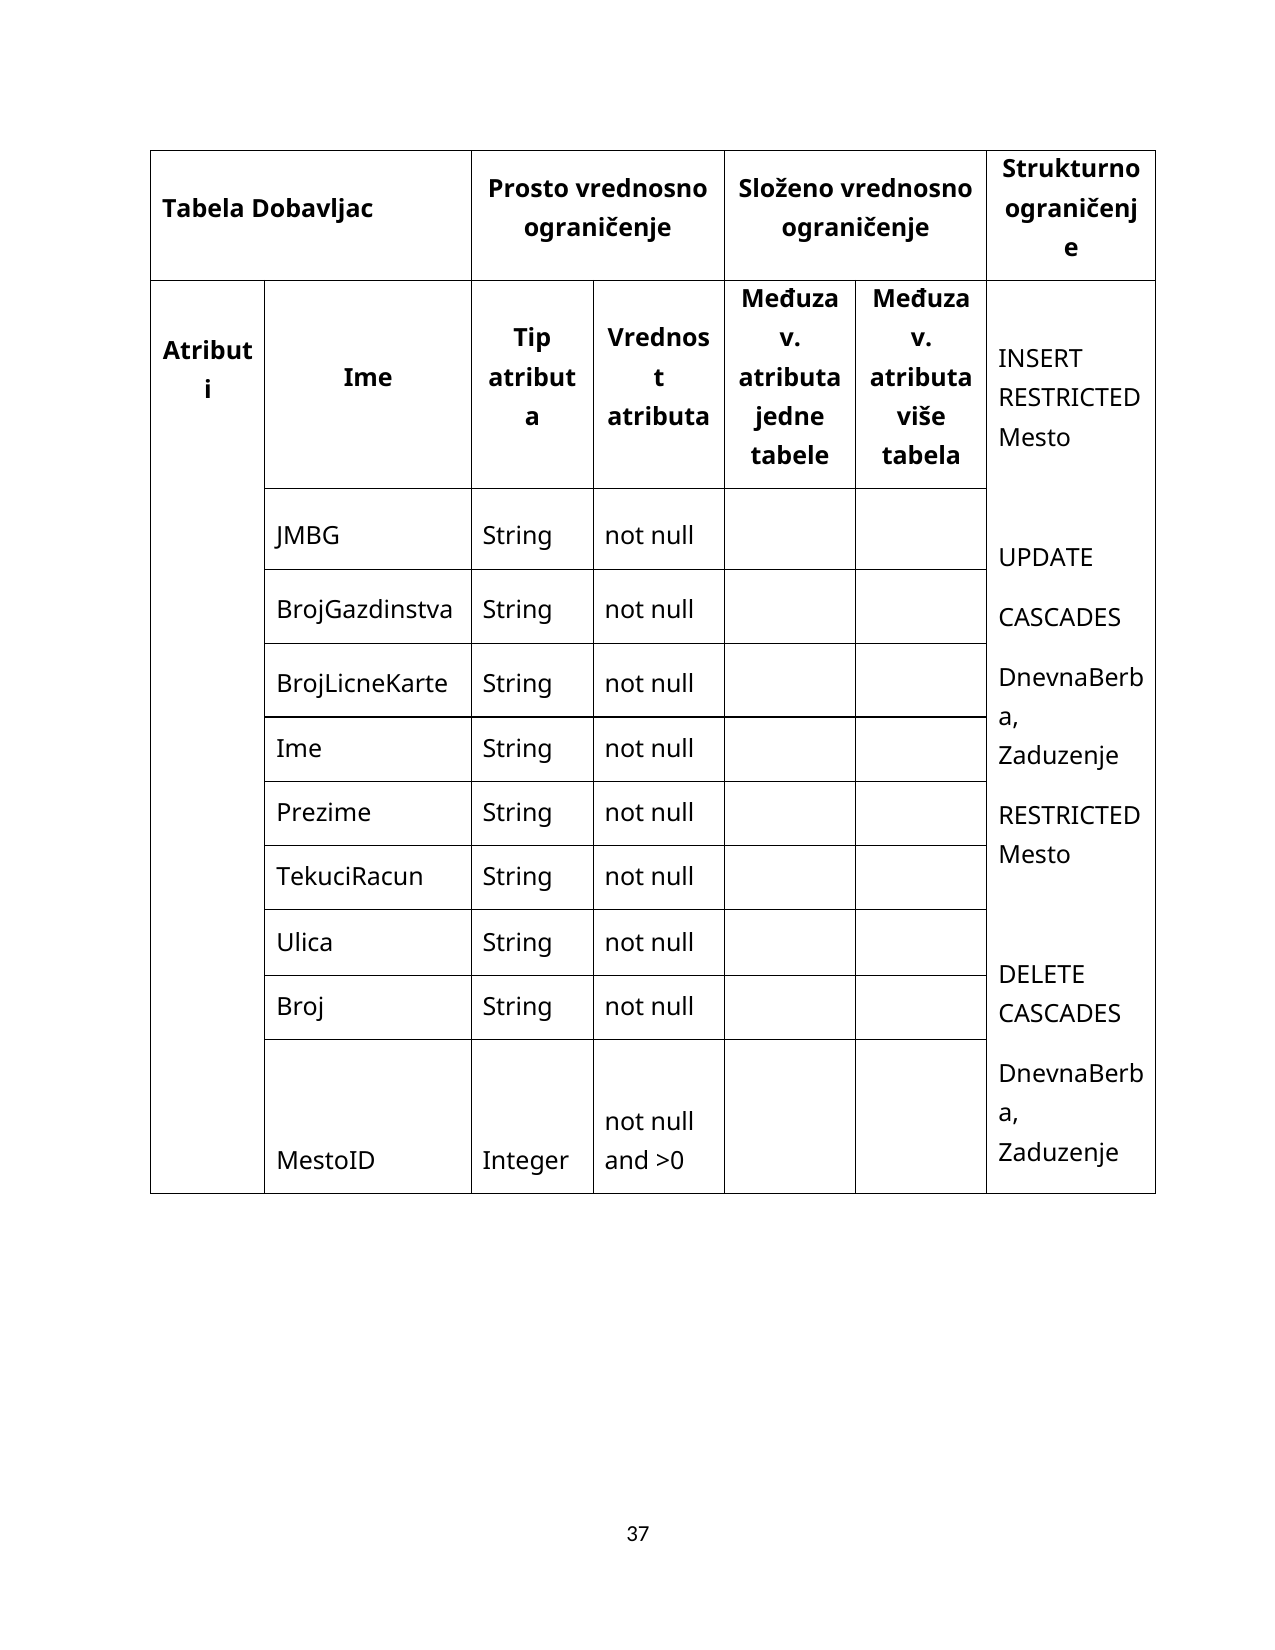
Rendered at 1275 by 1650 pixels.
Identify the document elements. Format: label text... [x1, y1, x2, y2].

table_cell [725, 489, 855, 568]
table_cell [856, 570, 986, 642]
table_cell not null [594, 782, 724, 844]
table_cell [856, 976, 986, 1039]
table_cell [856, 644, 986, 716]
table_cell Broj [265, 976, 471, 1039]
table_cell Integer [472, 1040, 593, 1193]
table_cell [856, 489, 986, 568]
table_cell Međuzav. atributa više tabela [856, 281, 986, 488]
table_cell [856, 1040, 986, 1193]
table_cell String [472, 489, 593, 568]
table_cell Ime [265, 281, 471, 488]
table_cell Ime [265, 718, 471, 781]
table_cell Atributi [151, 281, 264, 1193]
table_cell String [472, 976, 593, 1039]
table_cell JMBG [265, 489, 471, 568]
table_cell [725, 846, 855, 909]
table_cell [725, 644, 855, 716]
table_cell TekuciRacun [265, 846, 471, 909]
table_cell [856, 910, 986, 975]
table_cell not null [594, 846, 724, 909]
table_cell [725, 782, 855, 844]
table_cell INSERT RESTRICTED Mesto UPDATE CASCADES DnevnaBerba, Zaduzenje RESTRICTED Mesto DELETE CASCADES DnevnaBerba, Zaduzenje [987, 281, 1155, 1193]
table_cell String [472, 782, 593, 844]
table_cell String [472, 570, 593, 642]
table_header Tabela Dobavljac [151, 151, 471, 280]
table_cell [856, 718, 986, 781]
table_cell [725, 1040, 855, 1193]
table_cell MestoID [265, 1040, 471, 1193]
table_header Prosto vrednosno ograničenje [472, 151, 724, 280]
table_cell not null [594, 489, 724, 568]
table_cell not null [594, 644, 724, 716]
table_cell Međuzav. atributa jedne tabele [725, 281, 855, 488]
table_cell not null [594, 910, 724, 975]
table_cell [725, 718, 855, 781]
table_cell String [472, 644, 593, 716]
table_cell Vrednost atributa [594, 281, 724, 488]
table_cell String [472, 846, 593, 909]
table_cell [725, 570, 855, 642]
table_cell [725, 910, 855, 975]
table_cell [856, 846, 986, 909]
table_cell not null and >0 [594, 1040, 724, 1193]
table_cell BrojGazdinstva [265, 570, 471, 642]
table_cell String [472, 718, 593, 781]
table_cell BrojLicneKarte [265, 644, 471, 716]
table_cell Prezime [265, 782, 471, 844]
table_cell Tip atributa [472, 281, 593, 488]
table_cell not null [594, 570, 724, 642]
table_cell [725, 976, 855, 1039]
table_cell not null [594, 976, 724, 1039]
table_cell String [472, 910, 593, 975]
table_header Strukturno ograničenje [987, 151, 1155, 280]
table_header Složeno vrednosno ograničenje [725, 151, 986, 280]
table_cell not null [594, 718, 724, 781]
table_cell Ulica [265, 910, 471, 975]
table_cell [856, 782, 986, 844]
